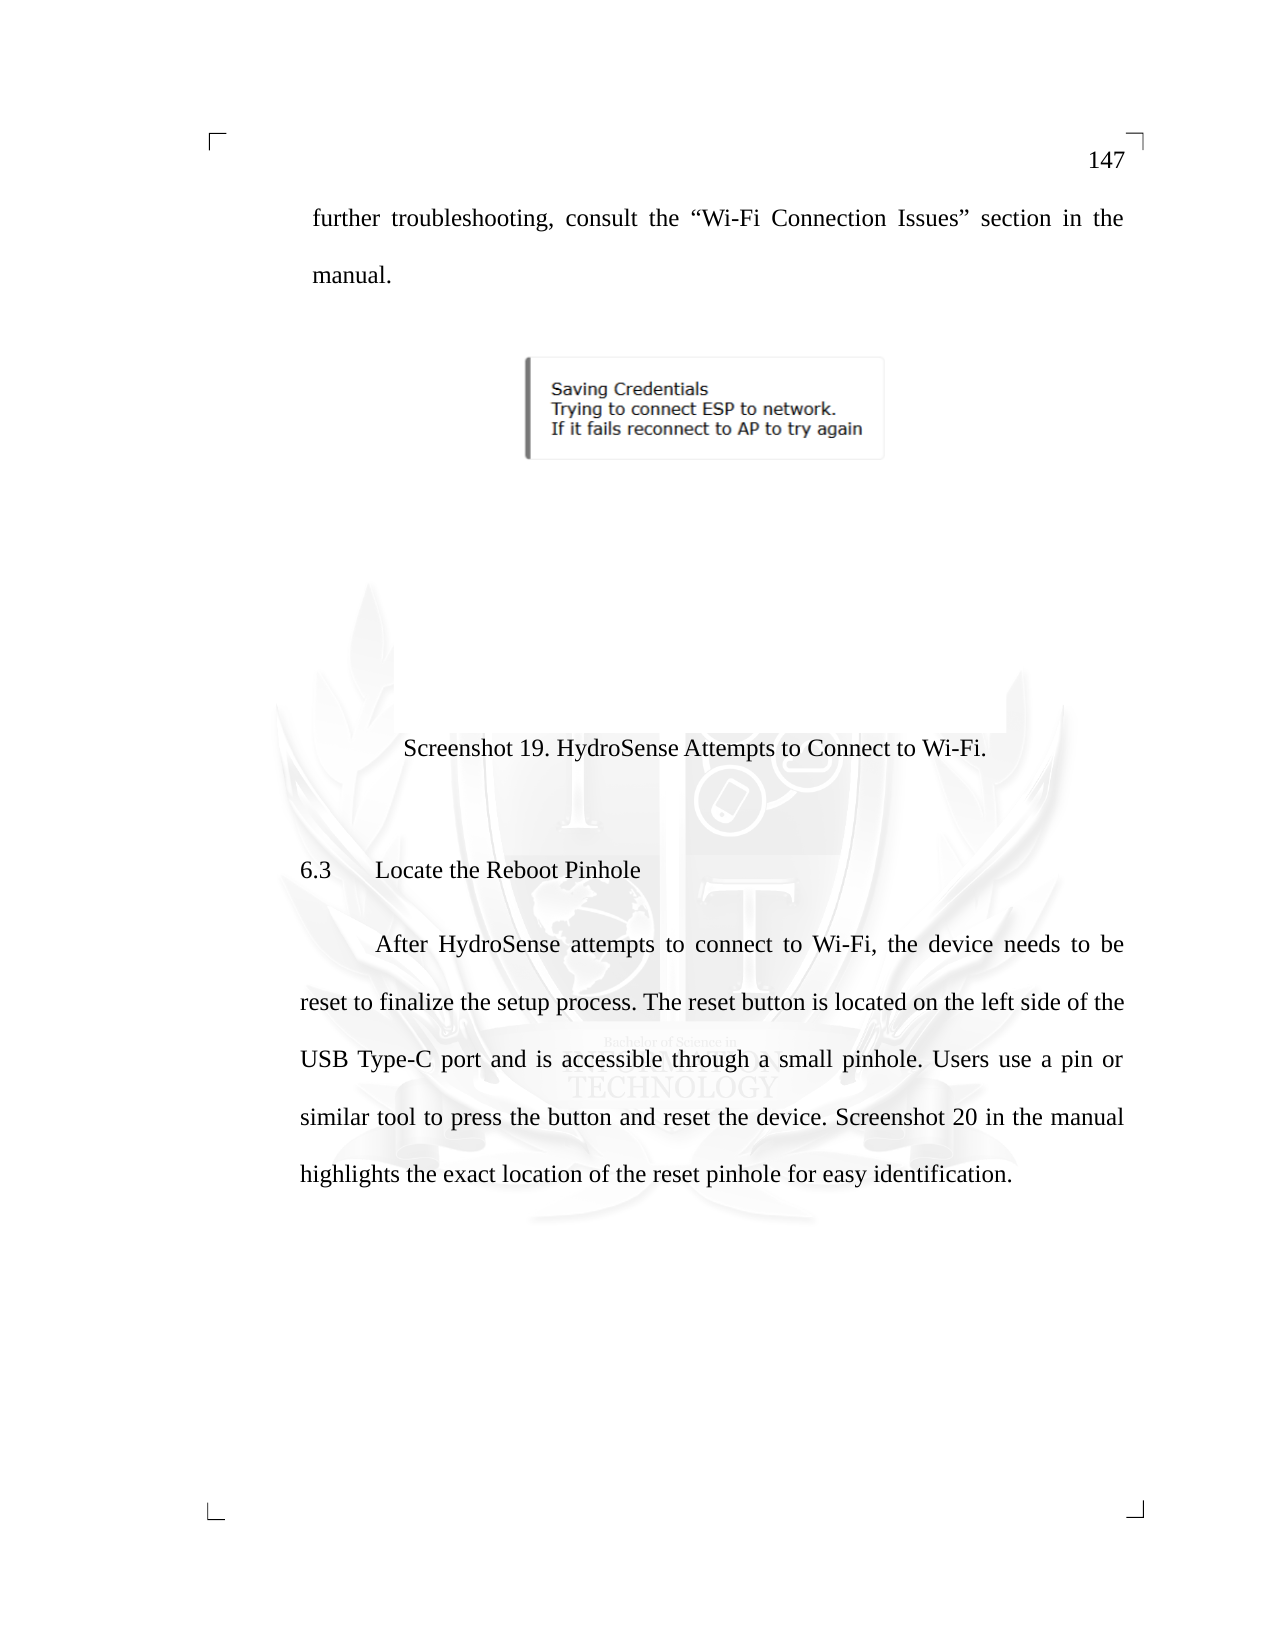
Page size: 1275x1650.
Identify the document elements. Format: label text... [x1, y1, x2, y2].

text Screenshot 19. HydroSense Attempts to Connect to Wi-Fi. [225, 733, 1125, 762]
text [311, 203, 1125, 289]
text After HydroSense attempts to connect to Wi-Fi, the device needs to be reset to finalize the setup process. The reset button is located on the left side of the USB Type-C port and is accessible through a small pinhole. Users use a pin or similar tool to press the button and reset the device. Screenshot 20 in the manual highlights the exact location of the reset pinhole for easy identification. [300, 929, 1125, 1188]
text 6.3 Locate the Reboot Pinhole [225, 855, 1125, 884]
picture [220, 317, 1129, 1274]
